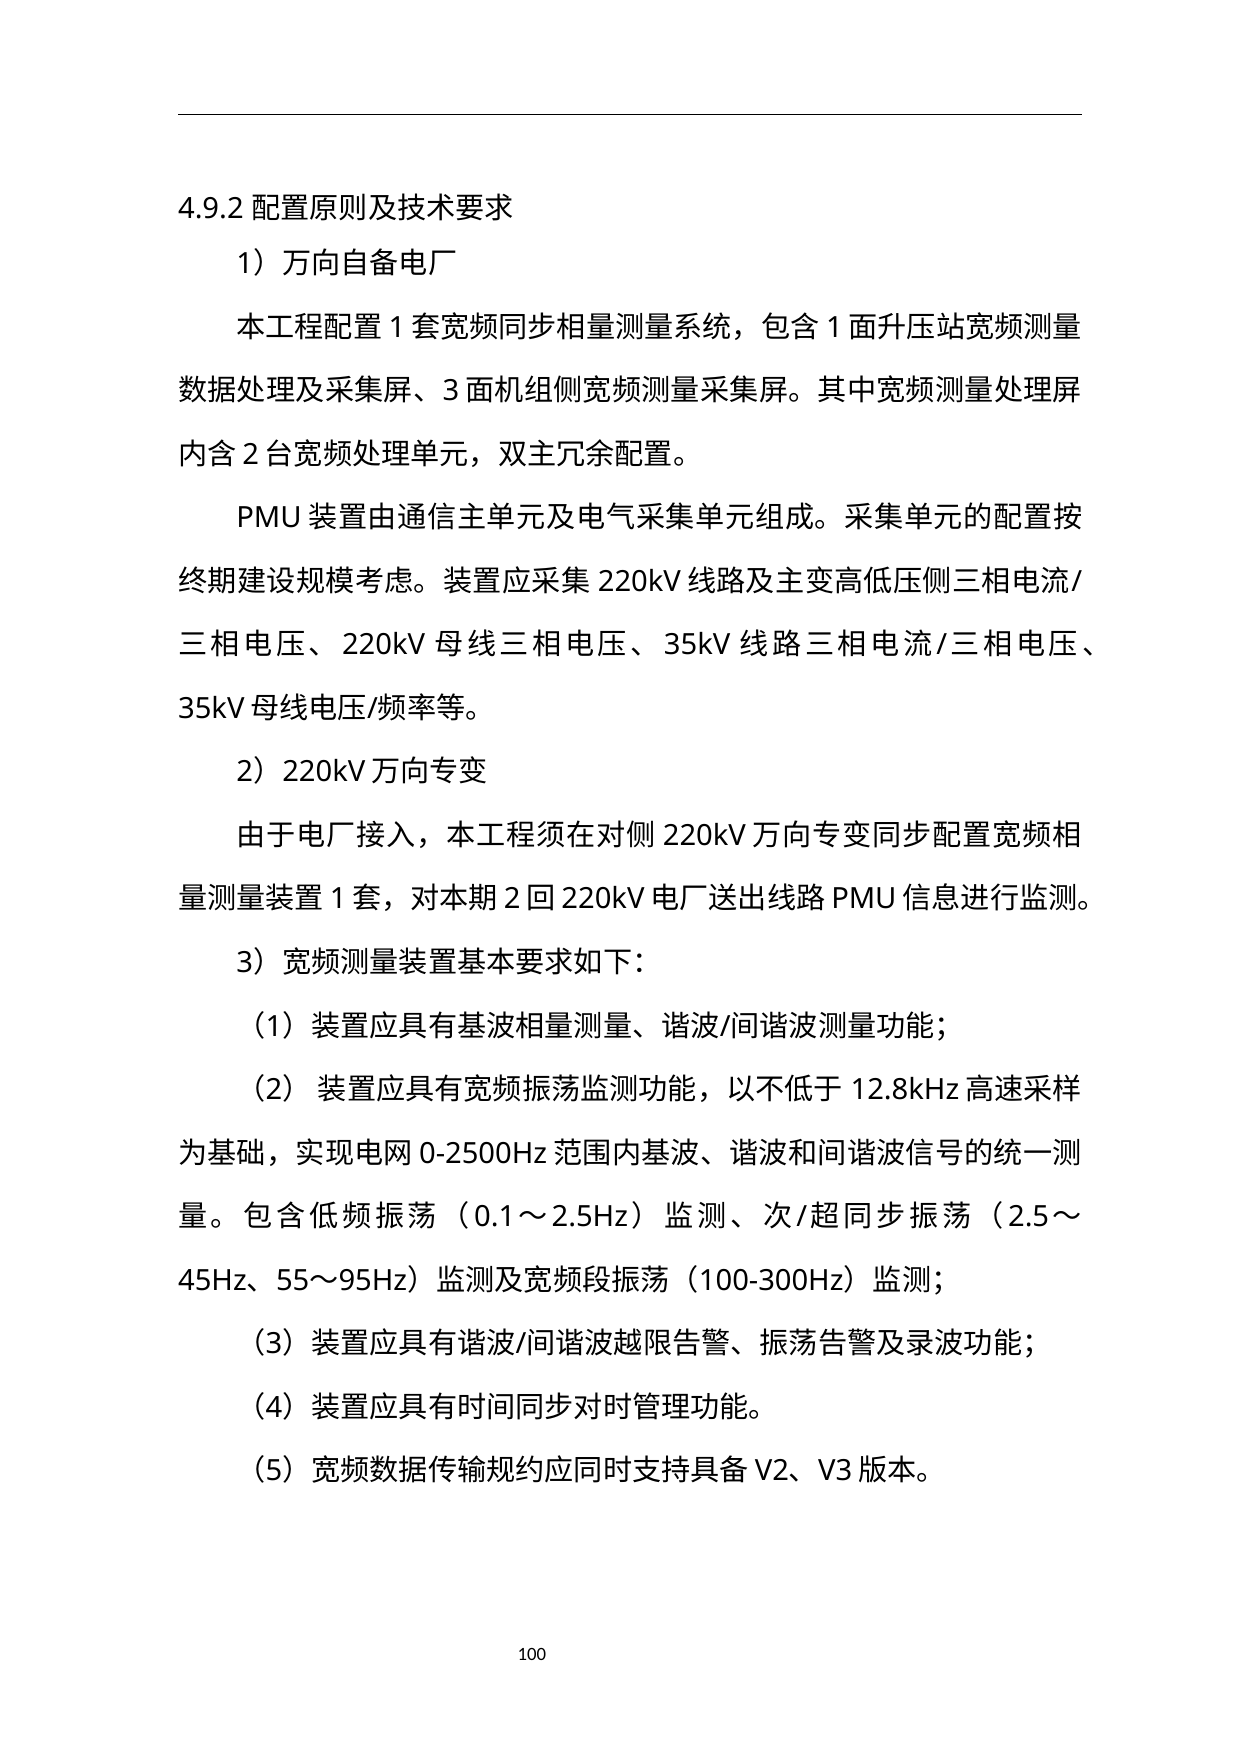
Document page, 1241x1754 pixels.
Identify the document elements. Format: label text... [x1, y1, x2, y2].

text 3）宽频测量装置基本要求如下： [178, 939, 1082, 981]
text （3）装置应具有谐波/间谐波越限告警、振荡告警及录波功能； [178, 1320, 1082, 1362]
subtitle 4.9.2 配置原则及技术要求 [178, 177, 1082, 227]
text （5）宽频数据传输规约应同时支持具备V2、V3版本。 [178, 1447, 1082, 1489]
text 2）220kV万向专变 [178, 748, 1082, 790]
text PMU装置由通信主单元及电气采集单元组成。采集单元的配置按终期建设规模考虑。装置应采集220kV线路及主变高低压侧三相电流/三相电压、220kV母线三相电压、35kV线路三相电流/三相电压、35kV母线电压/频率等。 [178, 494, 1082, 727]
text （2） 装置应具有宽频振荡监测功能，以不低于12.8kHz高速采样为基础，实现电网0-2500Hz范围内基波、谐波和间谐波信号的统一测量。包含低频振荡（0.1～2.5Hz）监测、次/超同步振荡（2.5～45Hz、55～95Hz）监测及宽频段振荡（100-300Hz）监测； [178, 1066, 1082, 1299]
text 1）万向自备电厂 [178, 240, 1082, 282]
text 本工程配置1套宽频同步相量测量系统，包含1面升压站宽频测量数据处理及采集屏、3面机组侧宽频测量采集屏。其中宽频测量处理屏内含2台宽频处理单元，双主冗余配置。 [178, 303, 1082, 473]
text 由于电厂接入，本工程须在对侧220kV万向专变同步配置宽频相量测量装置1套，对本期2回220kV电厂送出线路PMU信息进行监测。 [178, 812, 1082, 917]
text （1）装置应具有基波相量测量、谐波/间谐波测量功能； [178, 1002, 1082, 1044]
text （4）装置应具有时间同步对时管理功能。 [178, 1383, 1082, 1426]
